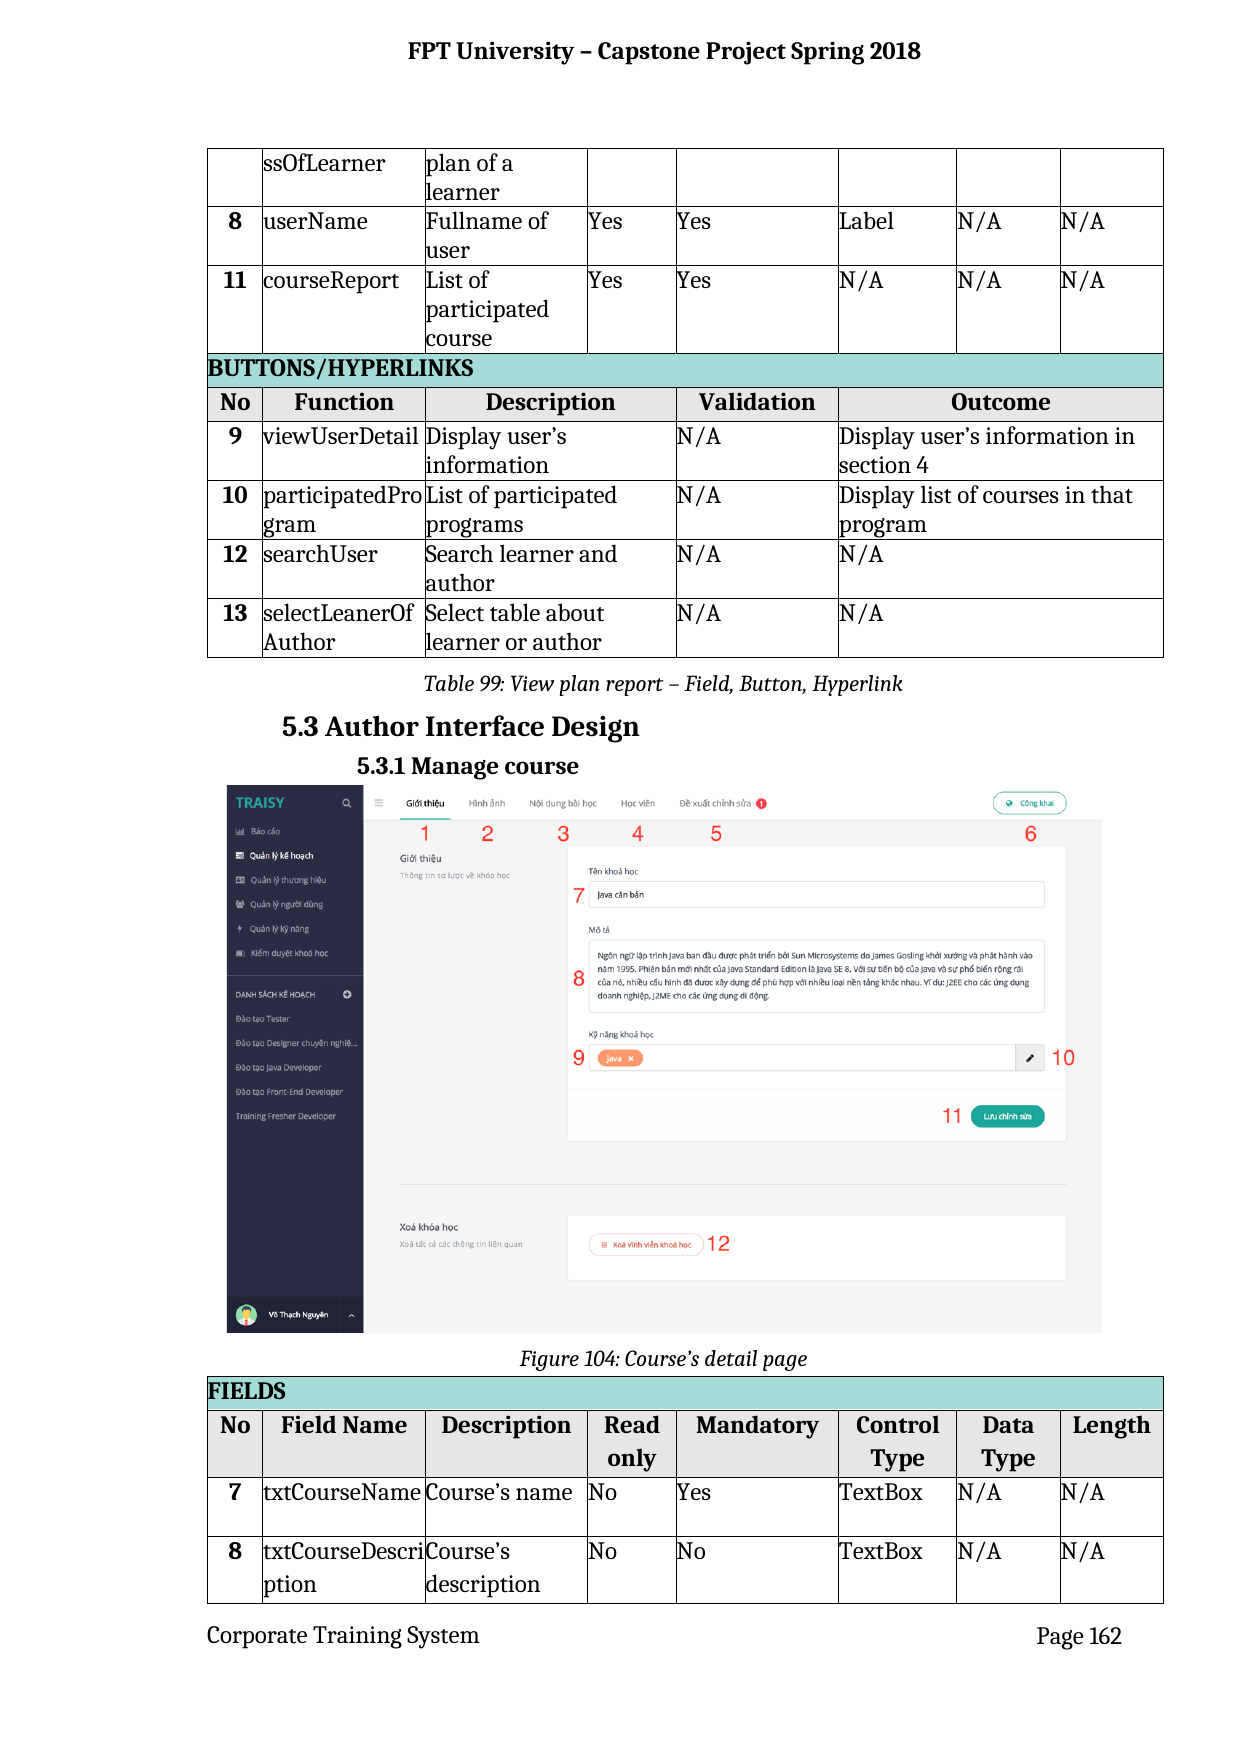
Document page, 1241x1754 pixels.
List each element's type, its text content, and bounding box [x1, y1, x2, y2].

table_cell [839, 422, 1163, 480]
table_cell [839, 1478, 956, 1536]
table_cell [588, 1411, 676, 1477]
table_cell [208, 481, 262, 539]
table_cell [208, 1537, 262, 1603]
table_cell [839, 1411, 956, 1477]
picture [226, 785, 1103, 1333]
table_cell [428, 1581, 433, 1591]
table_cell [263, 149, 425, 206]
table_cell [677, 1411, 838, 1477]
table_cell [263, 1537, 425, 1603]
text Figure : Course’s detail page [207, 1345, 1122, 1372]
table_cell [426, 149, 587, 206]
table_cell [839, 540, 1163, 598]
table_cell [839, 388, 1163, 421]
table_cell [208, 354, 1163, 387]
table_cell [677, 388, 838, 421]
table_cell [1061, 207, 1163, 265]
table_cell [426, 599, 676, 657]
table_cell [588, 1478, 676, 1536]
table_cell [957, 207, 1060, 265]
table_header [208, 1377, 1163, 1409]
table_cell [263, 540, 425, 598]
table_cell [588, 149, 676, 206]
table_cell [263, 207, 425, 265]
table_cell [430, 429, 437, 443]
subtitle 5.3.1 Manage course [357, 752, 1124, 780]
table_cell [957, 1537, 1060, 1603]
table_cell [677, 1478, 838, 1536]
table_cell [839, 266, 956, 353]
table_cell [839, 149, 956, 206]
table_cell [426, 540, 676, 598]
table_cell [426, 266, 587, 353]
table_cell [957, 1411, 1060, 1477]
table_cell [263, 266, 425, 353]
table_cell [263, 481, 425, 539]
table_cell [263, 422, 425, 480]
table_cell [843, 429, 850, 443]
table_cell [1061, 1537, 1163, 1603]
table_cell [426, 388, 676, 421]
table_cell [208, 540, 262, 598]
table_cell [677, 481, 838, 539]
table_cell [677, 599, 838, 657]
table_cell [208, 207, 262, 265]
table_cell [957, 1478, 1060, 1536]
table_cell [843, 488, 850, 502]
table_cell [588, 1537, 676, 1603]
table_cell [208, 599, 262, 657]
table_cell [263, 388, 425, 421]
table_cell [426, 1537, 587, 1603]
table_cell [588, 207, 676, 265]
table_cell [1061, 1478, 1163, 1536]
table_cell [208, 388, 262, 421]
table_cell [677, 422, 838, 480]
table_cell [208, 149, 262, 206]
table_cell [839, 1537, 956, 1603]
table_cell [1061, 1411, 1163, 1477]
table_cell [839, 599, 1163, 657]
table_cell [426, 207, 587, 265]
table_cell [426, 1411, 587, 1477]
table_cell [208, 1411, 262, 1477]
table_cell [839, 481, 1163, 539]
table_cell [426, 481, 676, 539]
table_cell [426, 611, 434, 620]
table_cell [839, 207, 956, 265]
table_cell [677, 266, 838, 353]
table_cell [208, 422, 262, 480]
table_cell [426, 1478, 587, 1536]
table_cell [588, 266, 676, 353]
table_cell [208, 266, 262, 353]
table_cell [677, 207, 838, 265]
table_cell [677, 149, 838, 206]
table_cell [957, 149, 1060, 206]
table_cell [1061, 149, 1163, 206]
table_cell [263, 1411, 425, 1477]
list Table : View plan report – Field, Button, Hyperlink [207, 671, 1122, 697]
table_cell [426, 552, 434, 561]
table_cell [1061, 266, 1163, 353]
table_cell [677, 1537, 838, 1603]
subtitle 5.3 Author Interface Design [282, 710, 1124, 743]
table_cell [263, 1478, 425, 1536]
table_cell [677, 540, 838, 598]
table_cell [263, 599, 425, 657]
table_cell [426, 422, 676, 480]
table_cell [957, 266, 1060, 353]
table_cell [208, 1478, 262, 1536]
